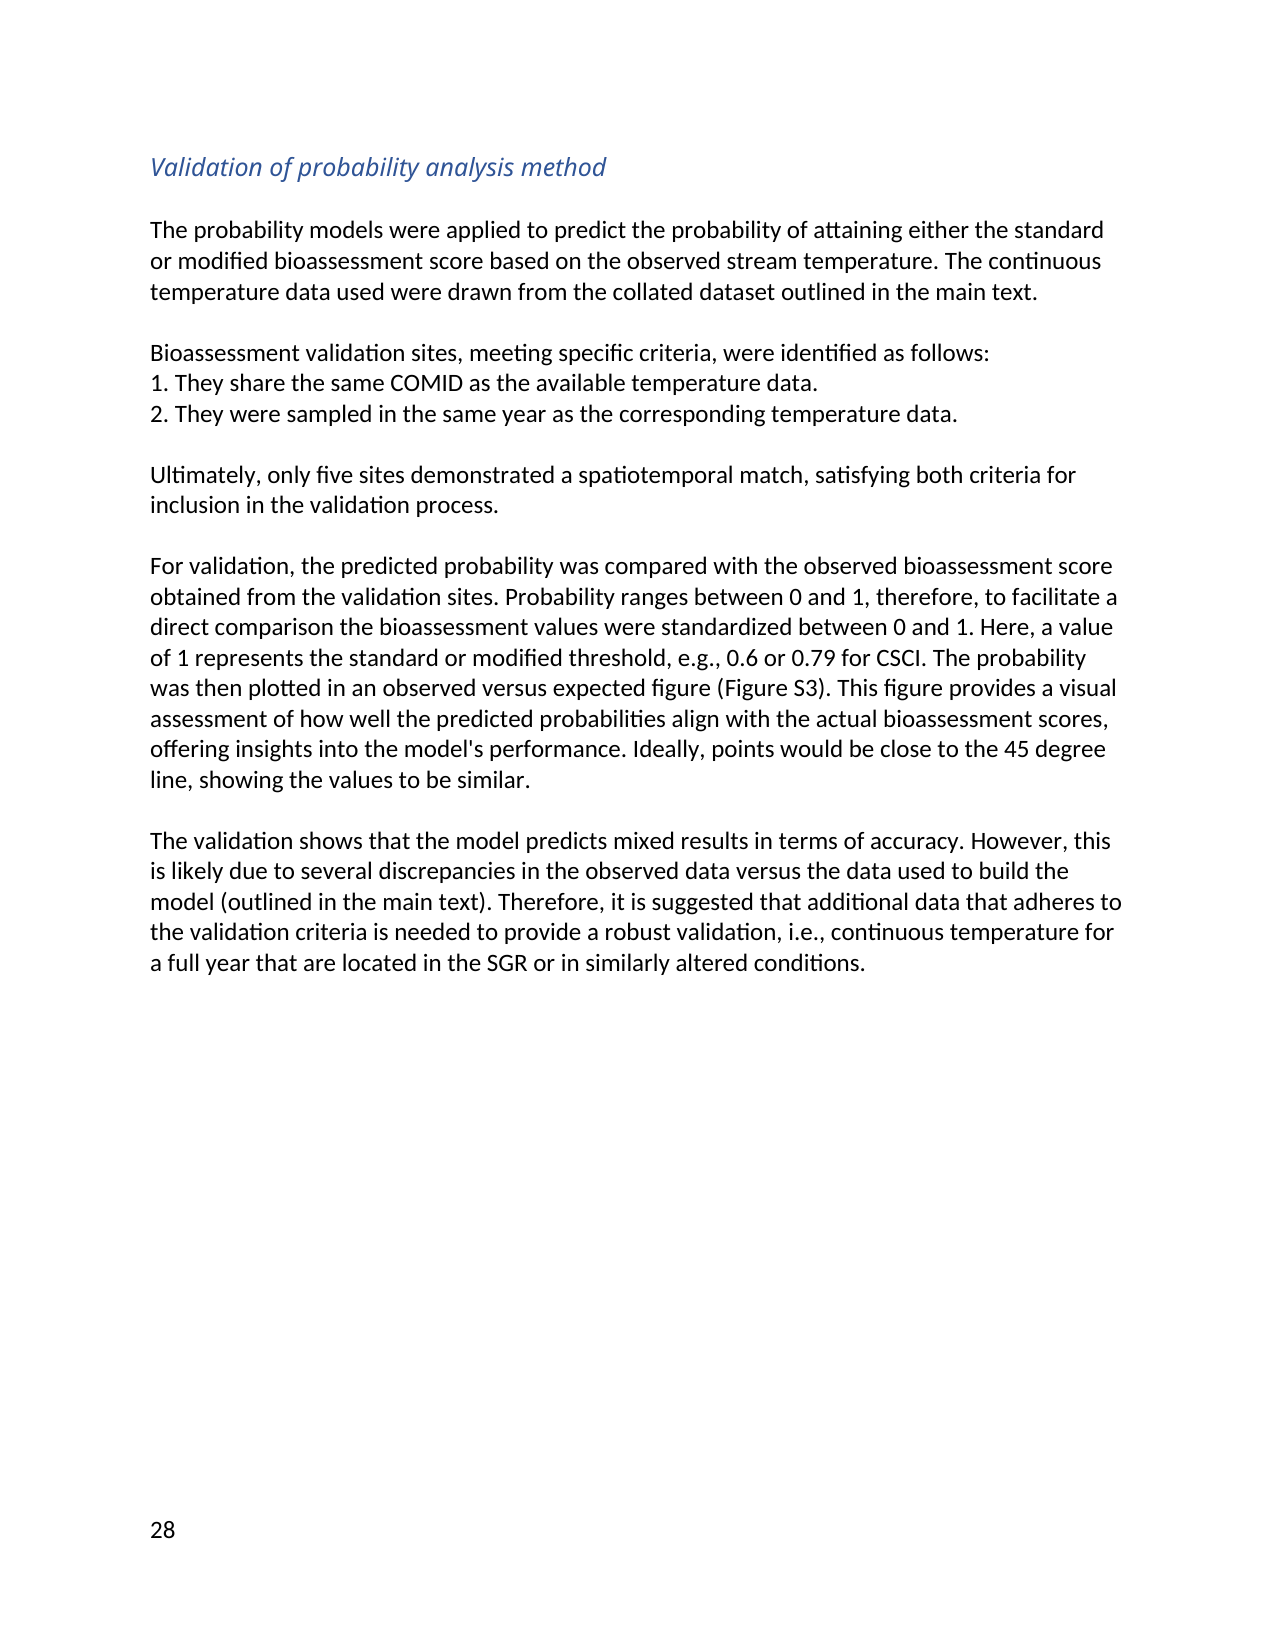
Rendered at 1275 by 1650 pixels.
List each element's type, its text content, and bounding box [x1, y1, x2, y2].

text Bioassessment validation sites, meeting specific criteria, were identified as follows: [150, 337, 1125, 367]
subtitle Validation of probability analysis method [150, 150, 1125, 184]
text 1. They share the same COMID as the available temperature data. [150, 367, 1125, 398]
text For validation, the predicted probability was compared with the observed bioassessment score obtained from the validation sites. Probability ranges between 0 and 1, therefore, to facilitate a direct comparison the bioassessment values were standardized between 0 and 1. Here, a value of 1 represents the standard or modified threshold, e.g., 0.6 or 0.79 for CSCI. The probability was then plotted in an observed versus expected figure (Figure S3). This figure provides a visual assessment of how well the predicted probabilities align with the actual bioassessment scores, offering insights into the model's performance. Ideally, points would be close to the 45 degree line, showing the values to be similar. [150, 550, 1125, 794]
text Ultimately, only five sites demonstrated a spatiotemporal match, satisfying both criteria for inclusion in the validation process. [150, 459, 1125, 520]
text The validation shows that the model predicts mixed results in terms of accuracy. However, this is likely due to several discrepancies in the observed data versus the data used to build the model (outlined in the main text). Therefore, it is suggested that additional data that adheres to the validation criteria is needed to provide a robust validation, i.e., continuous temperature for a full year that are located in the SGR or in similarly altered conditions. [150, 825, 1125, 978]
text 2. They were sampled in the same year as the corresponding temperature data. [150, 398, 1125, 428]
text The probability models were applied to predict the probability of attaining either the standard or modified bioassessment score based on the observed stream temperature. The continuous temperature data used were drawn from the collated dataset outlined in the main text. [150, 214, 1125, 306]
